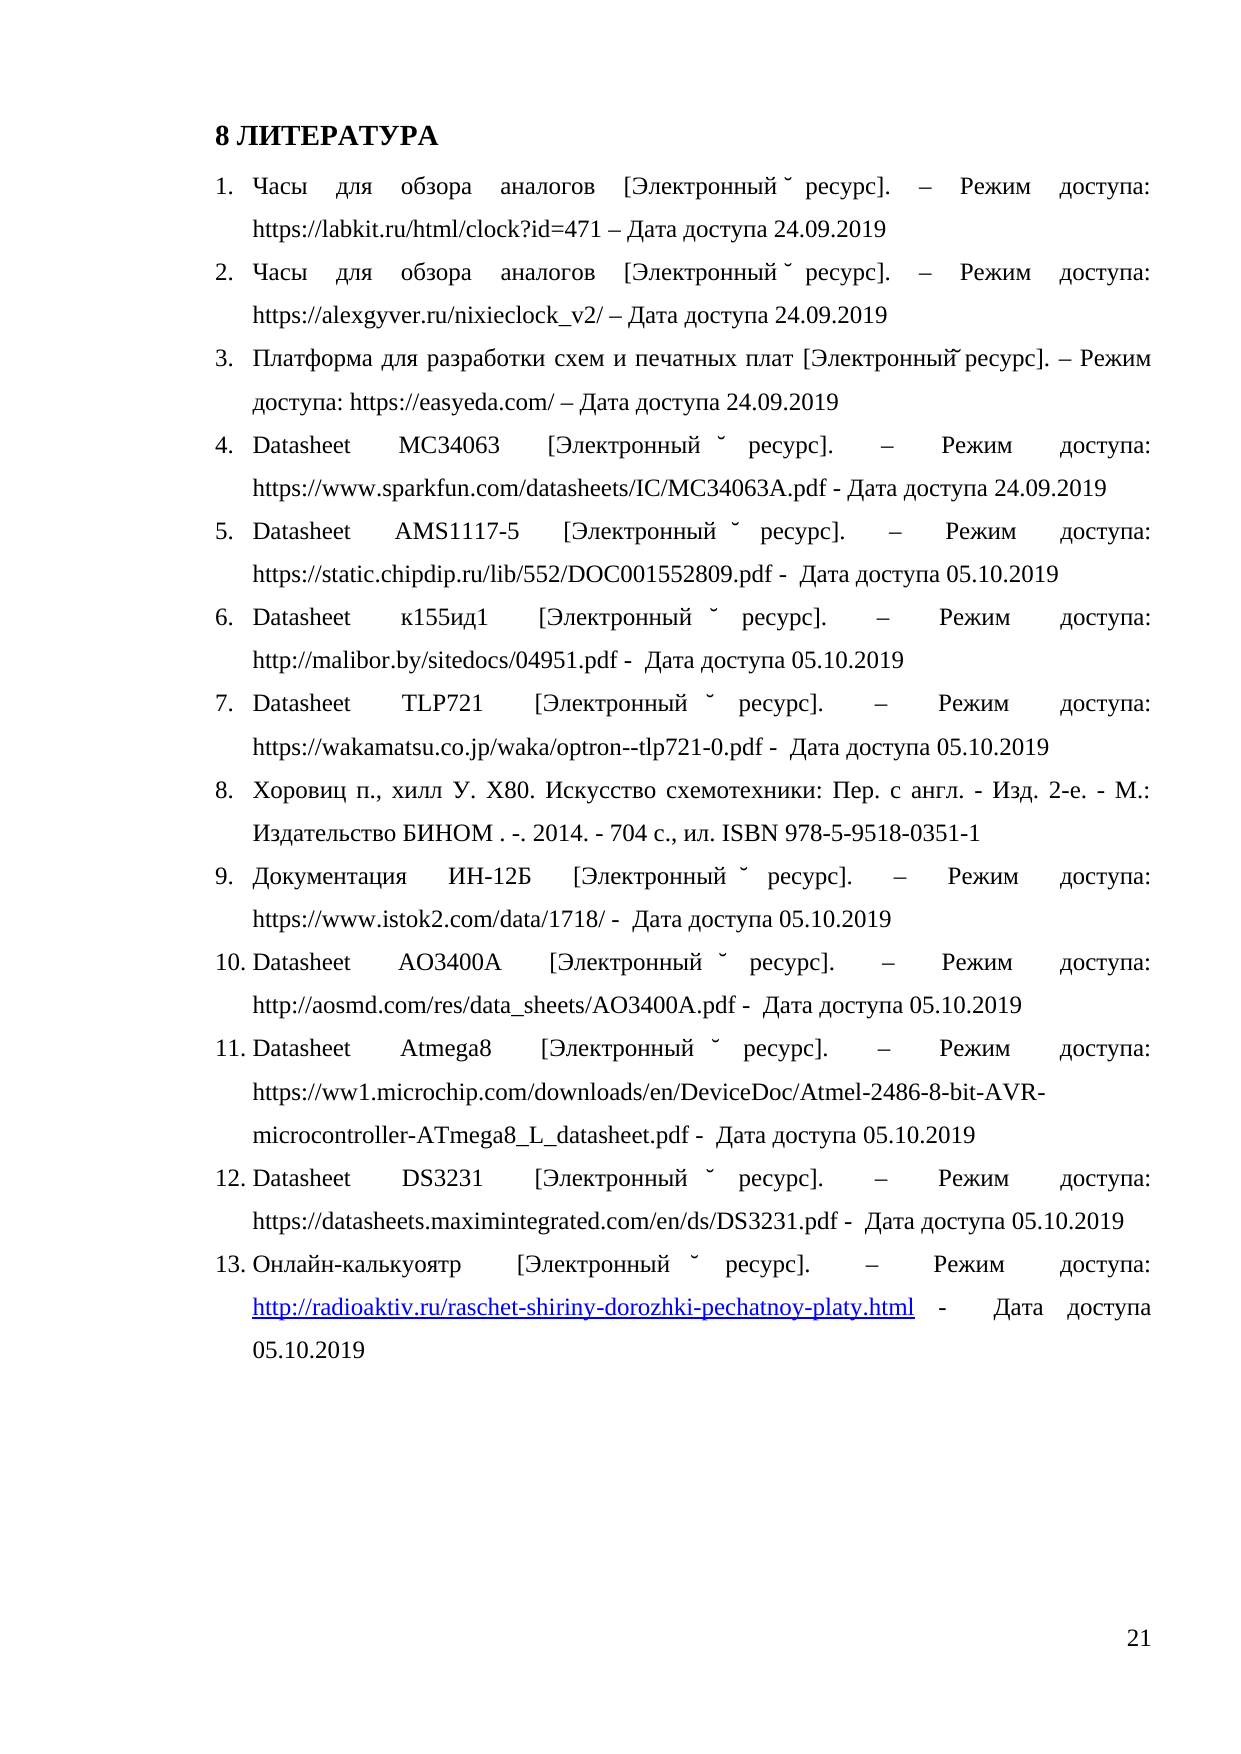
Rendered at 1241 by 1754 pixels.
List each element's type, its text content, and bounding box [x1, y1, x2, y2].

list Онлайн-калькуоятр [Электронный̆ ресурс]. – Режим доступа: http://radioaktiv.ru/raschet-shiriny-dorozhki-pechatnoy-platy.html - Дата доступа 05.10.2019 [215, 1249, 1152, 1364]
list Datasheet AMS1117-5 [Электронный̆ ресурс]. – Режим доступа: https://static.chipdip.ru/lib/552/DOC001552809.pdf - Дата доступа 05.10.2019 [215, 516, 1152, 588]
list Datasheet к155ид1 [Электронный̆ ресурс]. – Режим доступа: http://malibor.by/sitedocs/04951.pdf - Дата доступа 05.10.2019 [215, 602, 1152, 674]
text 8 ЛИТЕРАТУРА [177, 118, 1152, 152]
list Платформа для разработки схем и печатных плат [Электронный̆ ресурс]. – Режим доступа: https://easyeda.com/ – Дата доступа 24.09.2019 [215, 343, 1152, 415]
list Datasheet AO3400A [Электронный̆ ресурс]. – Режим доступа: http://aosmd.com/res/data_sheets/AO3400A.pdf - Дата доступа 05.10.2019 [215, 947, 1152, 1019]
list Документация ИН-12Б [Электронный̆ ресурс]. – Режим доступа: https://www.istok2.com/data/1718/ - Дата доступа 05.10.2019 [215, 861, 1152, 933]
list Datasheet DS3231 [Электронный̆ ресурс]. – Режим доступа: https://datasheets.maximintegrated.com/en/ds/DS3231.pdf - Дата доступа 05.10.2019 [215, 1163, 1152, 1235]
list Datasheet TLP721 [Электронный̆ ресурс]. – Режим доступа: https://wakamatsu.co.jp/waka/optron--tlp721-0.pdf - Дата доступа 05.10.2019 [215, 688, 1152, 760]
list Datasheet MC34063 [Электронный̆ ресурс]. – Режим доступа: https://www.sparkfun.com/datasheets/IC/MC34063A.pdf - Дата доступа 24.09.2019 [215, 430, 1152, 502]
list Часы для обзора аналогов [Электронный̆ ресурс]. – Режим доступа: https://alexgyver.ru/nixieclock_v2/ – Дата доступа 24.09.2019 [215, 257, 1152, 329]
list Datasheet Atmega8 [Электронный̆ ресурс]. – Режим доступа: https://ww1.microchip.com/downloads/en/DeviceDoc/Atmel-2486-8-bit-AVR-microcontroller-ATmega8_L_datasheet.pdf - Дата доступа 05.10.2019 [215, 1033, 1152, 1148]
list Часы для обзора аналогов [Электронный̆ ресурс]. – Режим доступа: https://labkit.ru/html/clock?id=471 – Дата доступа 24.09.2019 [215, 171, 1152, 243]
list Хоровиц п., хилл У. Х80. Искусство схемотехники: Пер. с англ. - Изд. 2-е. - М.: Издательство БИНОМ . -. 2014. - 704 с., ил. ISBN 978-5-9518-0351-1 [215, 775, 1152, 847]
